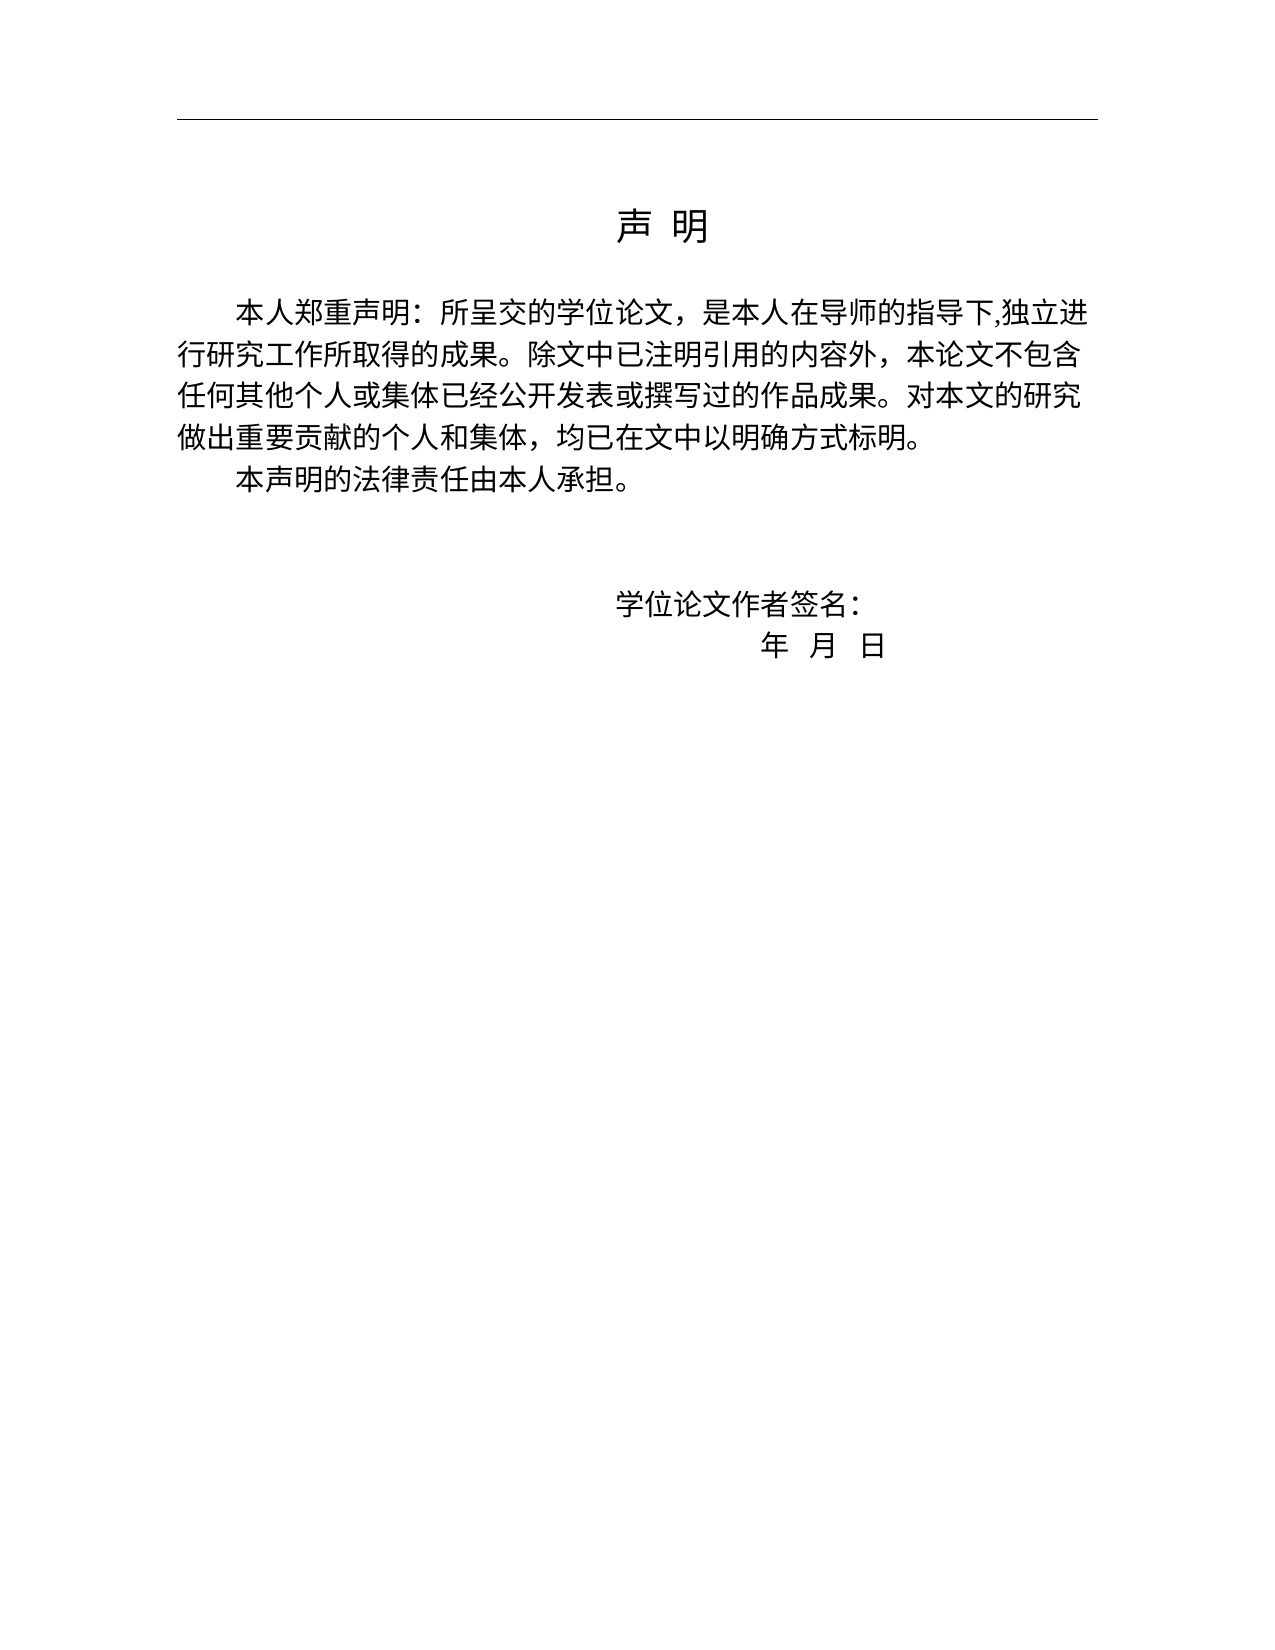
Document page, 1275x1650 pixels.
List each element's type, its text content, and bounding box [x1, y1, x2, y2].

text 本声明的法律责任由本人承担。 [177, 457, 1098, 498]
text 声 明 [177, 207, 1098, 248]
text 学位论文作者签名： [177, 582, 1098, 623]
text 本人郑重声明：所呈交的学位论文，是本人在导师的指导下,独立进行研究工作所取得的成果。除文中已注明引用的内容外，本论文不包含任何其他个人或集体已经公开发表或撰写过的作品成果。对本文的研究做出重要贡献的个人和集体，均已在文中以明确方式标明。 [177, 290, 1098, 457]
text 年 月 日 [177, 623, 1098, 665]
